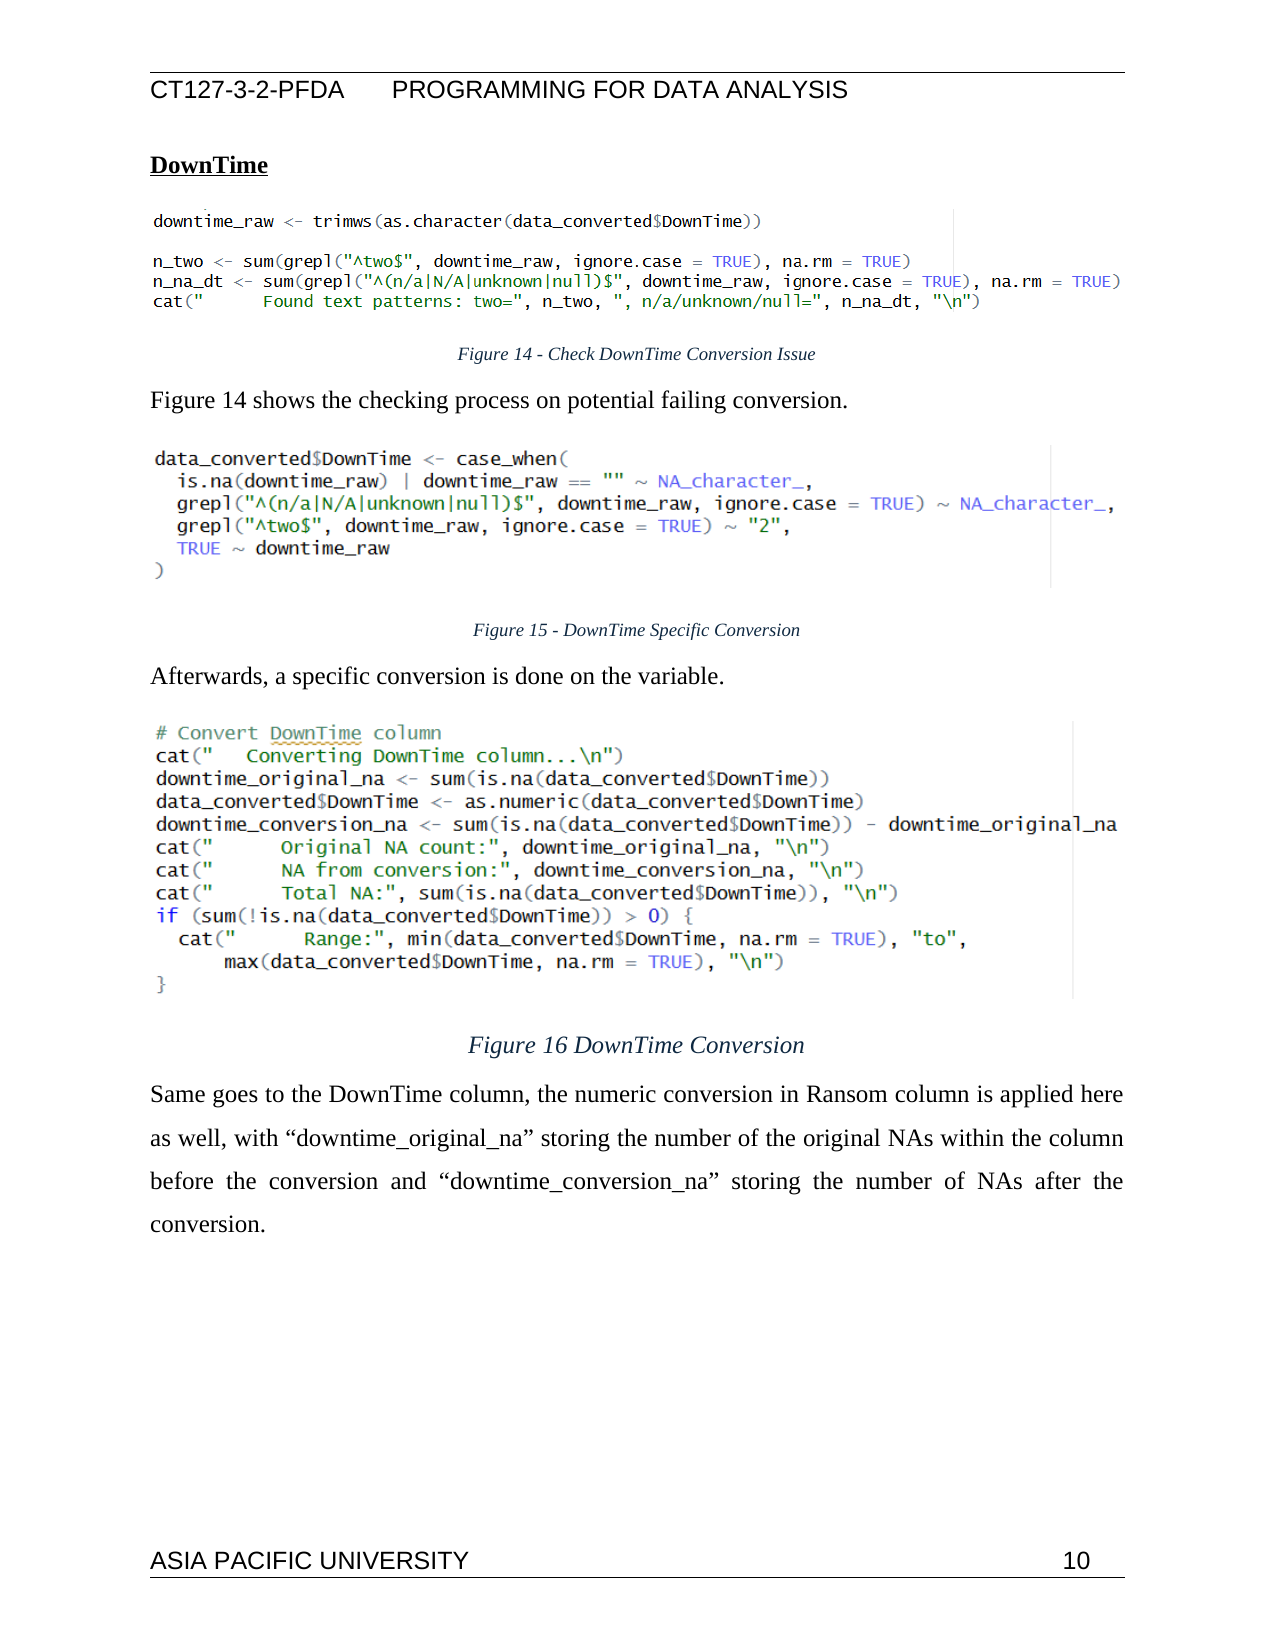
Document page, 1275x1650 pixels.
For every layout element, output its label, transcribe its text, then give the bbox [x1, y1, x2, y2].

text Figure 16 DownTime Conversion [150, 1030, 1125, 1059]
text Figure 14 - Check DownTime Conversion Issue [150, 343, 1125, 365]
picture [150, 209, 1125, 312]
text Afterwards, a specific conversion is done on the variable. [150, 661, 1125, 690]
text Figure 14 shows the checking process on potential failing conversion. [150, 386, 1125, 414]
text DownTime [150, 150, 1125, 179]
text Same goes to the DownTime column, the numeric conversion in Ransom column is applied here as well, with “downtime_original_na” storing the number of the original NAs within the column before the conversion and “downtime_conversion_na” storing the number of NAs after the conversion. [150, 1079, 1125, 1238]
text Figure 15 - DownTime Specific Conversion [150, 619, 1125, 640]
picture [150, 445, 1125, 588]
picture [150, 721, 1125, 999]
